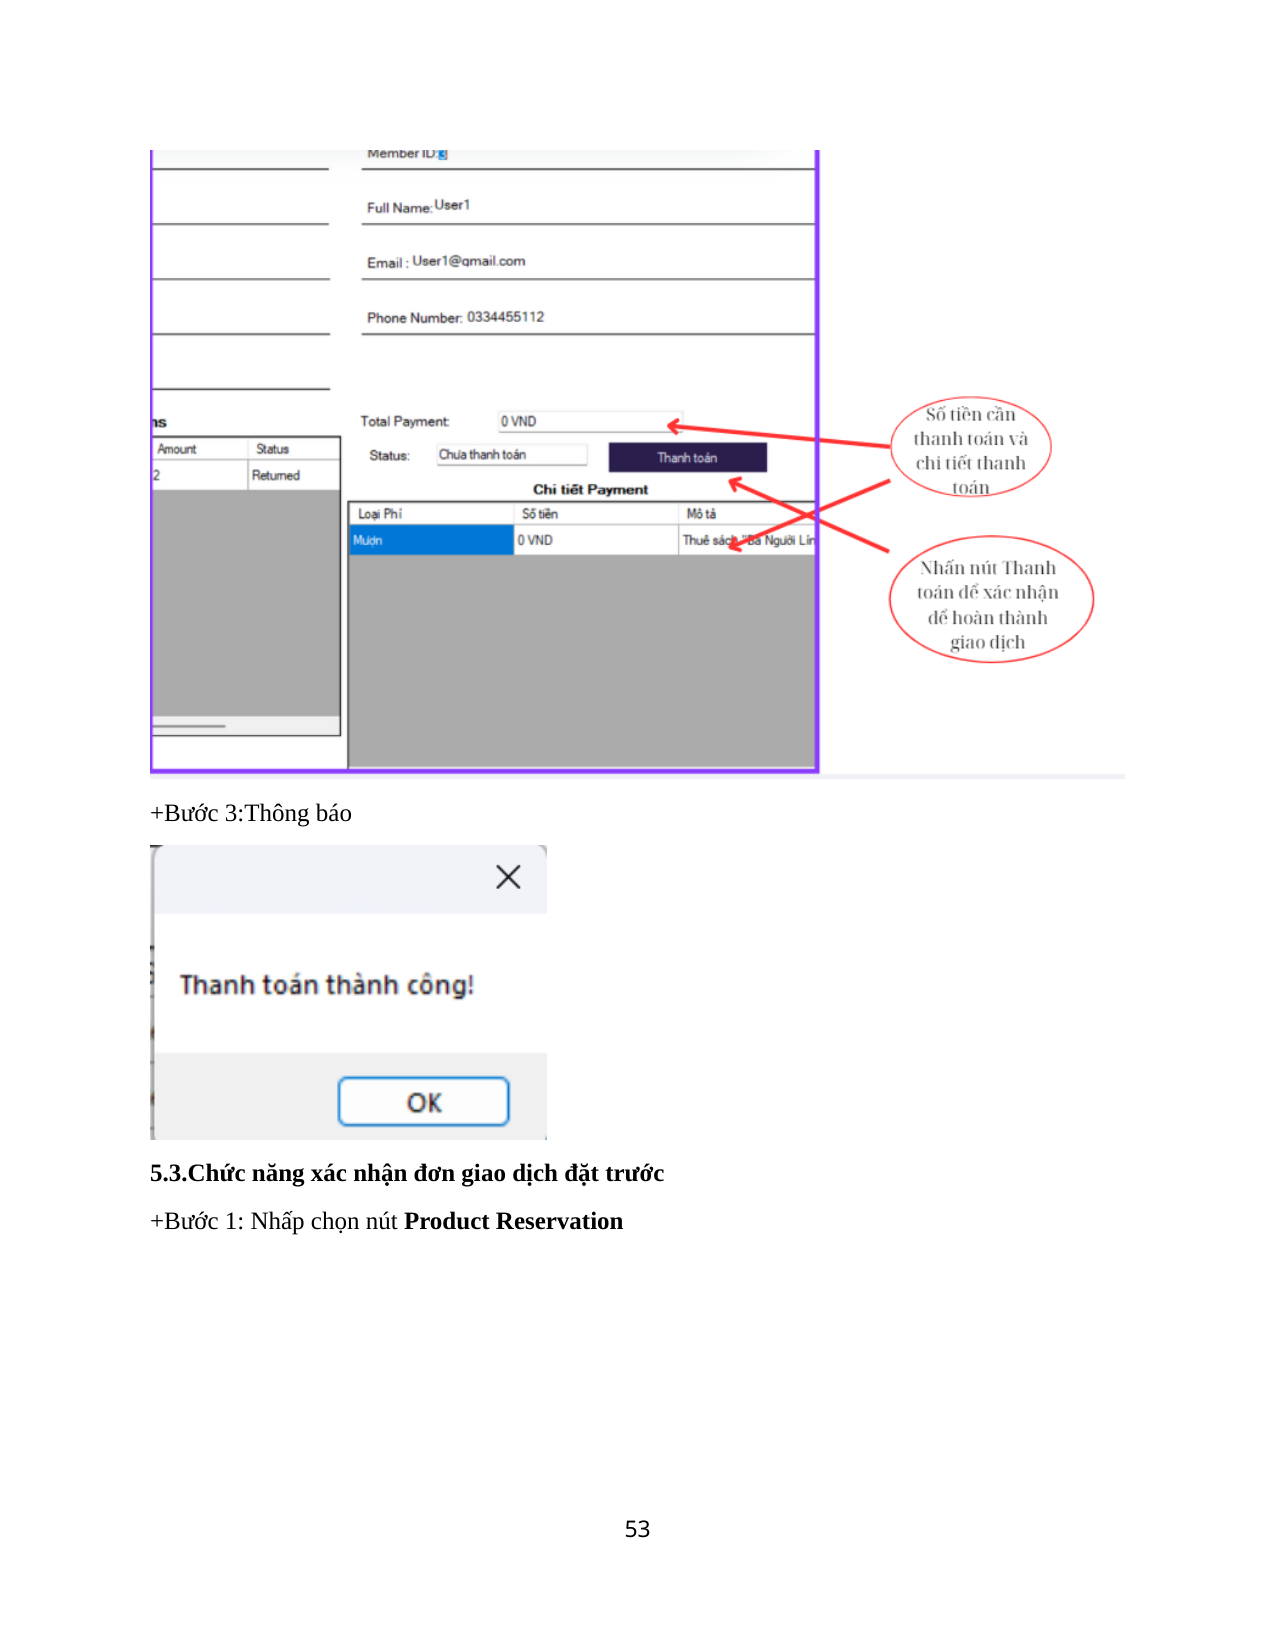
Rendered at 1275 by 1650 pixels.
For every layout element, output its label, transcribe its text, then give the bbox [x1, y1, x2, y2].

picture [150, 150, 1125, 779]
text +Bước 1: Nhấp chọn nút Product Reservation [150, 1206, 1125, 1235]
picture [150, 845, 547, 1140]
text 5.3.Chức năng xác nhận đơn giao dịch đặt trước [150, 1158, 1125, 1187]
text +Bước 3:Thông báo [150, 798, 1125, 826]
